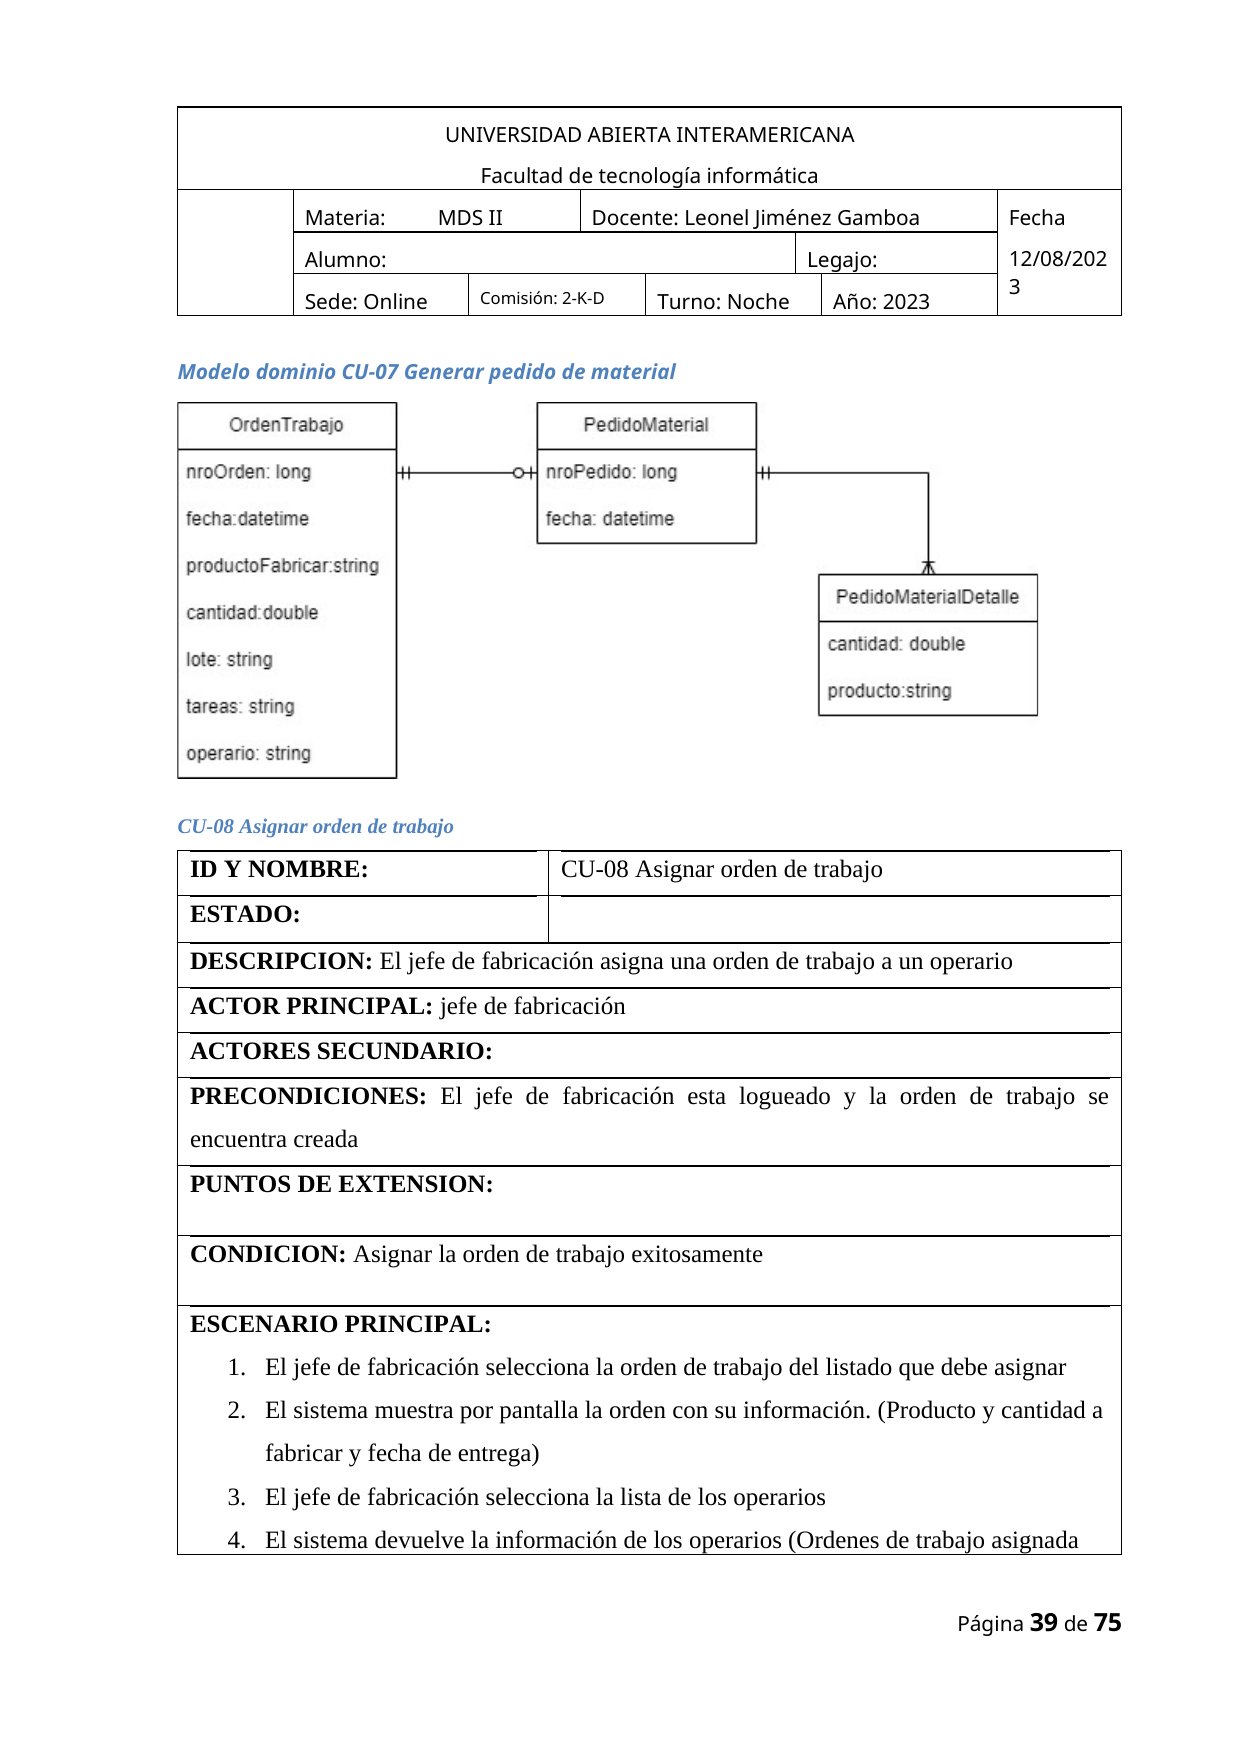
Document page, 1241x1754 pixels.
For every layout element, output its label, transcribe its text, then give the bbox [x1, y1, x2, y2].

subtitle CU-08 Asignar orden de trabajo [177, 814, 1122, 838]
table_cell ESTADO: [178, 896, 548, 942]
table_cell ACTORES SECUNDARIO: [178, 1033, 1121, 1077]
table_header ID Y NOMBRE: [178, 851, 548, 895]
table_header CU-08 Asignar orden de trabajo [549, 851, 1121, 895]
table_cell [178, 1306, 1121, 1553]
table_cell PRECONDICIONES: El jefe de fabricación esta logueado y la orden de trabajo se encuentra creada [178, 1078, 1121, 1165]
table_cell PUNTOS DE EXTENSION: [178, 1166, 1121, 1235]
subtitle Modelo dominio CU-07 Generar pedido de material [177, 357, 1122, 386]
table_cell CONDICION: Asignar la orden de trabajo exitosamente [178, 1236, 1121, 1305]
table_cell DESCRIPCION: El jefe de fabricación asigna una orden de trabajo a un operario [178, 943, 1121, 987]
picture [177, 402, 1039, 779]
table_cell ACTOR PRINCIPAL: jefe de fabricación [178, 988, 1121, 1032]
table_cell [549, 896, 1121, 942]
